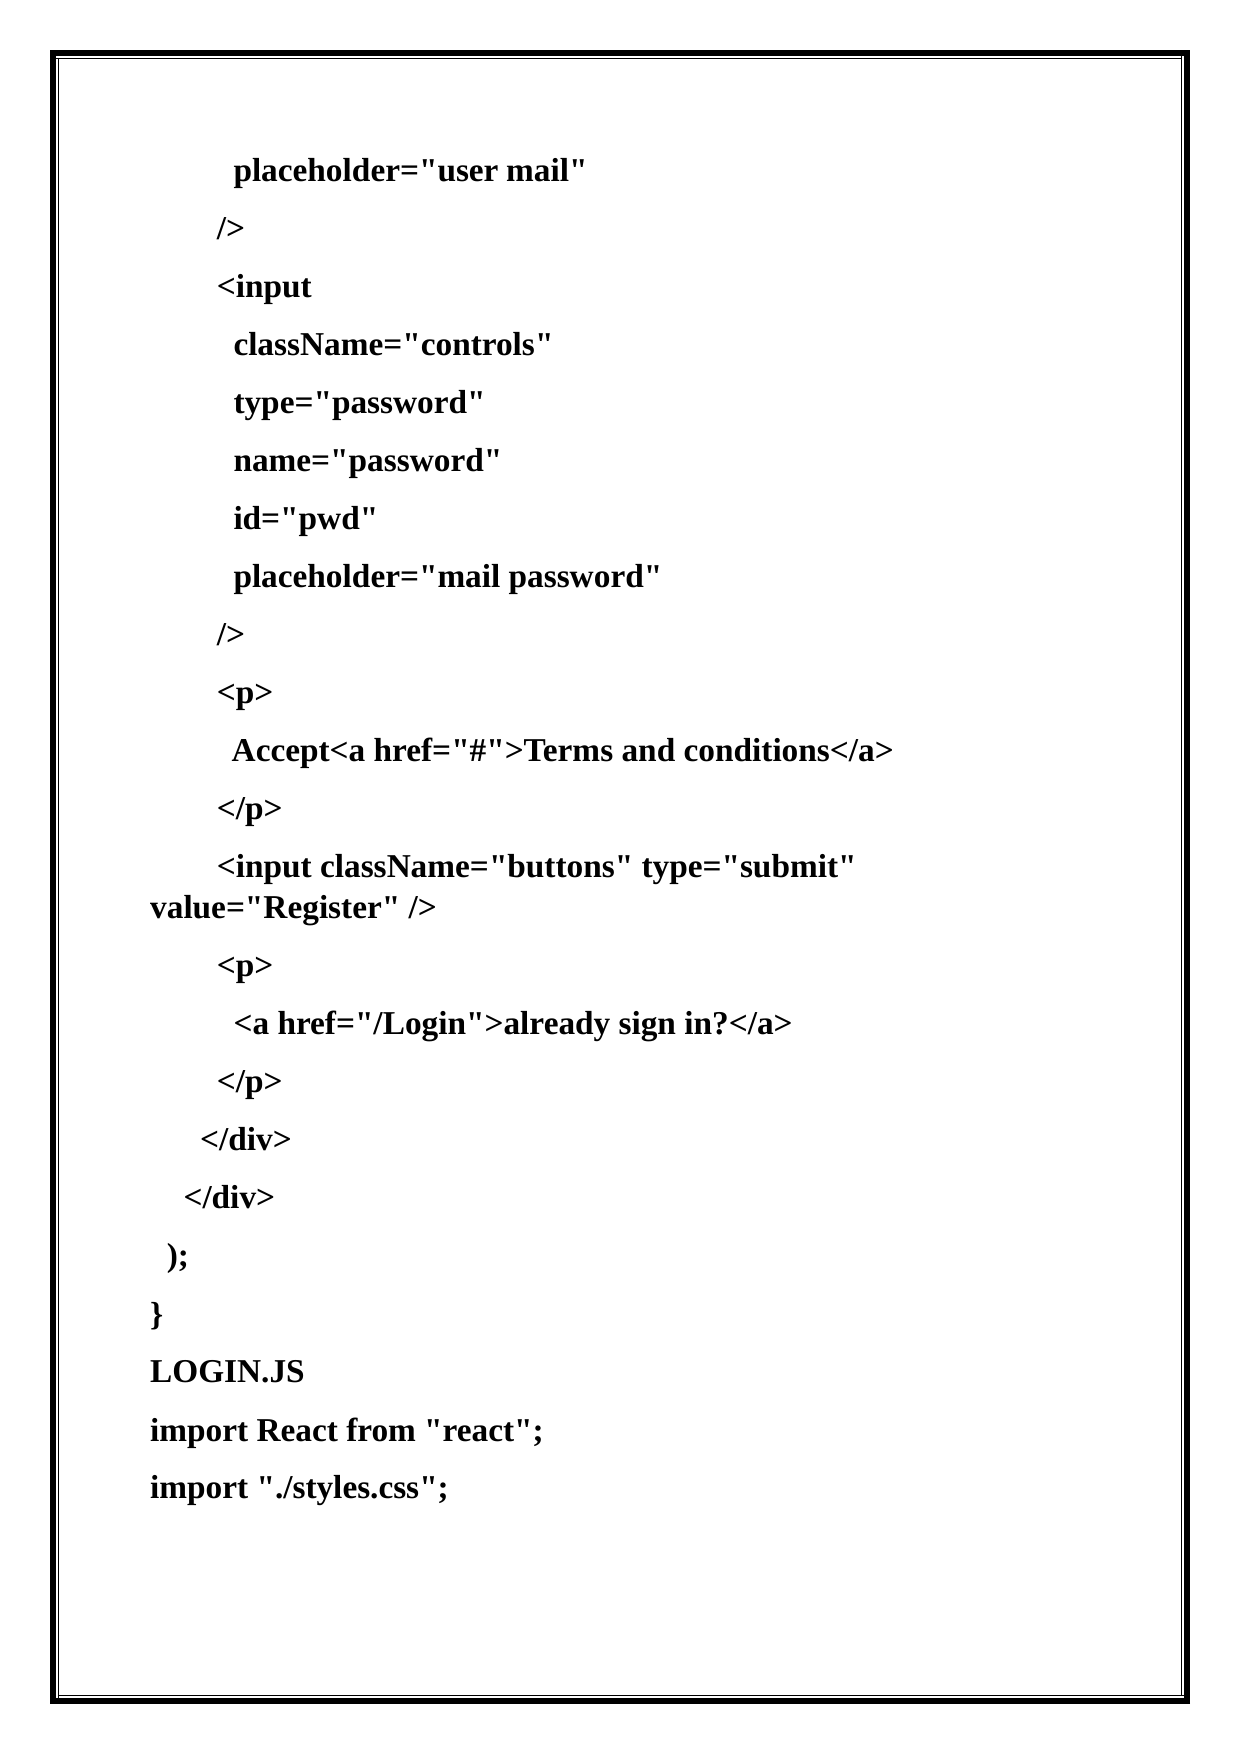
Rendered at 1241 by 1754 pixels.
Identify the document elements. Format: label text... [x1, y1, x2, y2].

text name="password" [150, 440, 1090, 478]
text import React from "react"; [150, 1410, 1090, 1448]
text <input className="buttons" type="submit" value="Register" /> [150, 846, 1090, 926]
text /> [150, 208, 1090, 246]
text } [150, 1294, 1090, 1332]
text <p> [150, 672, 1090, 711]
text /> [150, 614, 1090, 652]
text </div> [150, 1178, 1090, 1216]
text ); [150, 1236, 1090, 1274]
text Accept<a href="#">Terms and conditions</a> [150, 730, 1090, 768]
text <input [150, 266, 1090, 304]
text placeholder="mail password" [150, 556, 1090, 594]
text import "./styles.css"; [150, 1468, 1090, 1506]
text LOGIN.JS [150, 1352, 1090, 1390]
text <p> [150, 946, 1090, 984]
text <a href="/Login">already sign in?</a> [150, 1004, 1090, 1042]
text </div> [150, 1120, 1090, 1158]
text id="pwd" [150, 498, 1090, 536]
text </p> [150, 1062, 1090, 1100]
text className="controls" [150, 324, 1090, 362]
text placeholder="user mail" [150, 150, 1090, 188]
text </p> [150, 788, 1090, 827]
text type="password" [150, 382, 1090, 420]
